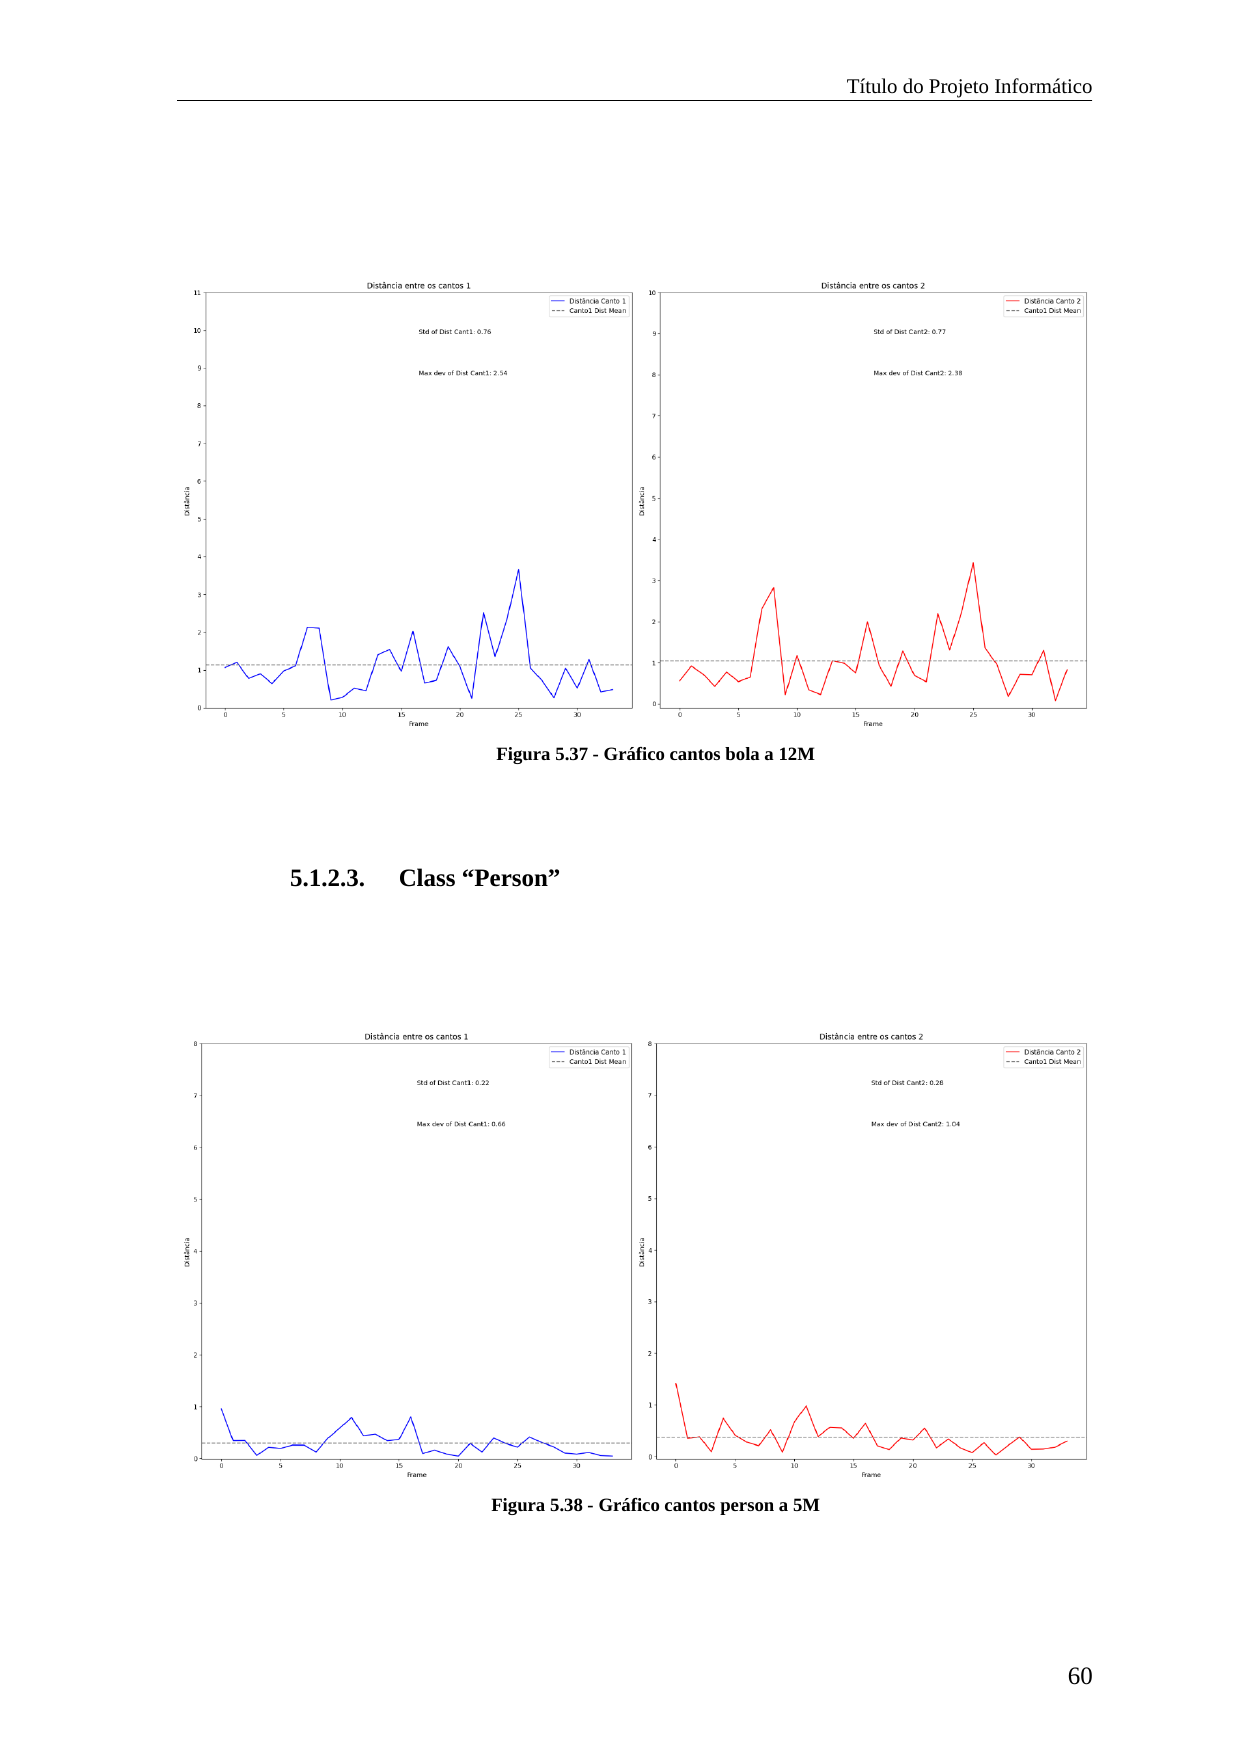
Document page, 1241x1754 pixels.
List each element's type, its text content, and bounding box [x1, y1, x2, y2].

picture [177, 1026, 1093, 1485]
subtitle Class “Person” [290, 863, 1092, 892]
picture [177, 275, 1093, 734]
